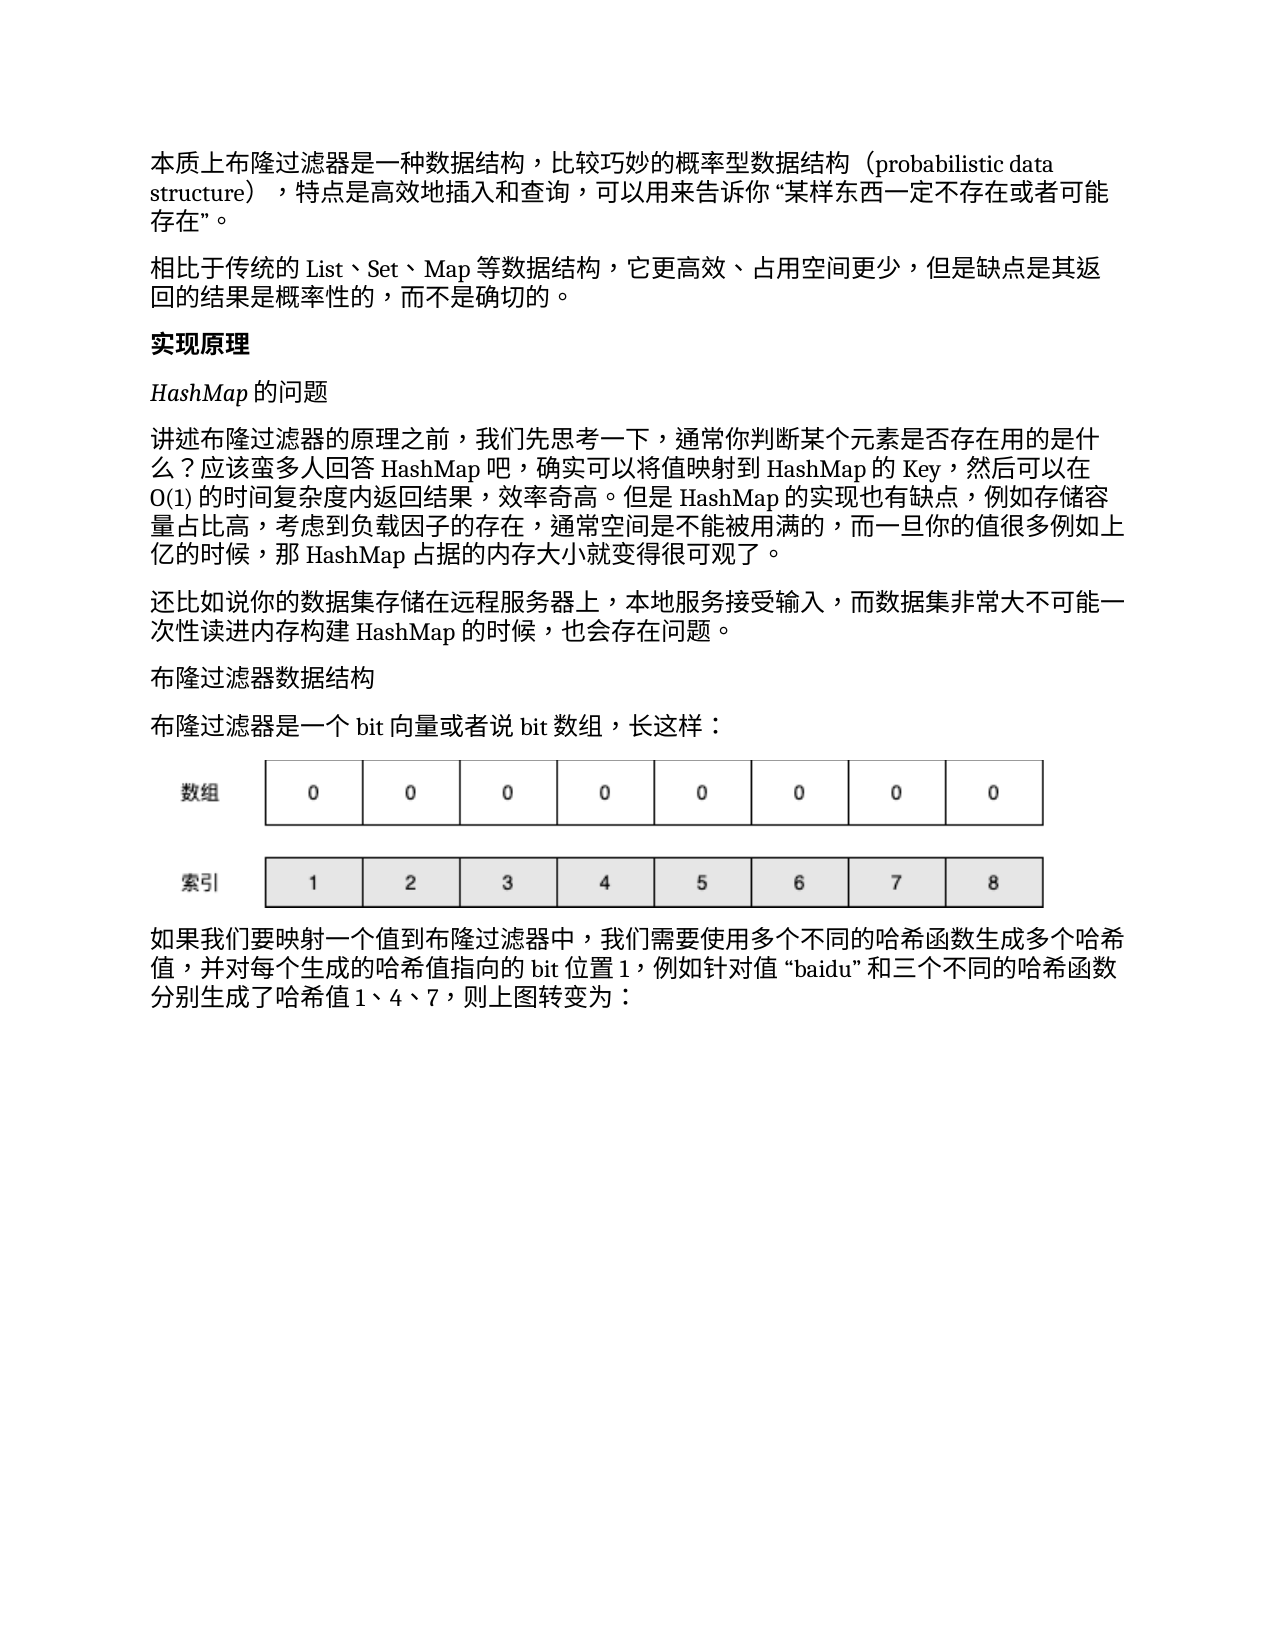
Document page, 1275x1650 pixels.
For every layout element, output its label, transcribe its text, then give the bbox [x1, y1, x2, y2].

text 本质上布隆过滤器是一种数据结构，比较巧妙的概率型数据结构（probabilistic data structure），特点是高效地插入和查询，可以用来告诉你 “某样东西一定不存在或者可能存在”。 [150, 150, 1125, 236]
text 相比于传统的 List、Set、Map 等数据结构，它更高效、占用空间更少，但是缺点是其返回的结果是概率性的，而不是确切的。 [150, 255, 1125, 312]
text HashMap的问题 [150, 379, 1125, 407]
text 讲述布隆过滤器的原理之前，我们先思考一下，通常你判断某个元素是否存在用的是什么？应该蛮多人回答 HashMap 吧，确实可以将值映射到 HashMap 的 Key，然后可以在 O(1) 的时间复杂度内返回结果，效率奇高。但是 HashMap 的实现也有缺点，例如存储容量占比高，考虑到负载因子的存在，通常空间是不能被用满的，而一旦你的值很多例如上亿的时候，那 HashMap 占据的内存大小就变得很可观了。 [150, 426, 1125, 570]
text 如果我们要映射一个值到布隆过滤器中，我们需要使用多个不同的哈希函数生成多个哈希值，并对每个生成的哈希值指向的 bit 位置 1，例如针对值 “baidu” 和三个不同的哈希函数分别生成了哈希值 1、4、7，则上图转变为： [150, 926, 1125, 1012]
text 布隆过滤器数据结构 [150, 665, 1125, 694]
picture [168, 760, 1044, 908]
text 布隆过滤器是一个 bit 向量或者说 bit 数组，长这样： [150, 712, 1125, 741]
text 实现原理 [150, 331, 1125, 360]
text 还比如说你的数据集存储在远程服务器上，本地服务接受输入，而数据集非常大不可能一次性读进内存构建 HashMap 的时候，也会存在问题。 [150, 589, 1125, 646]
